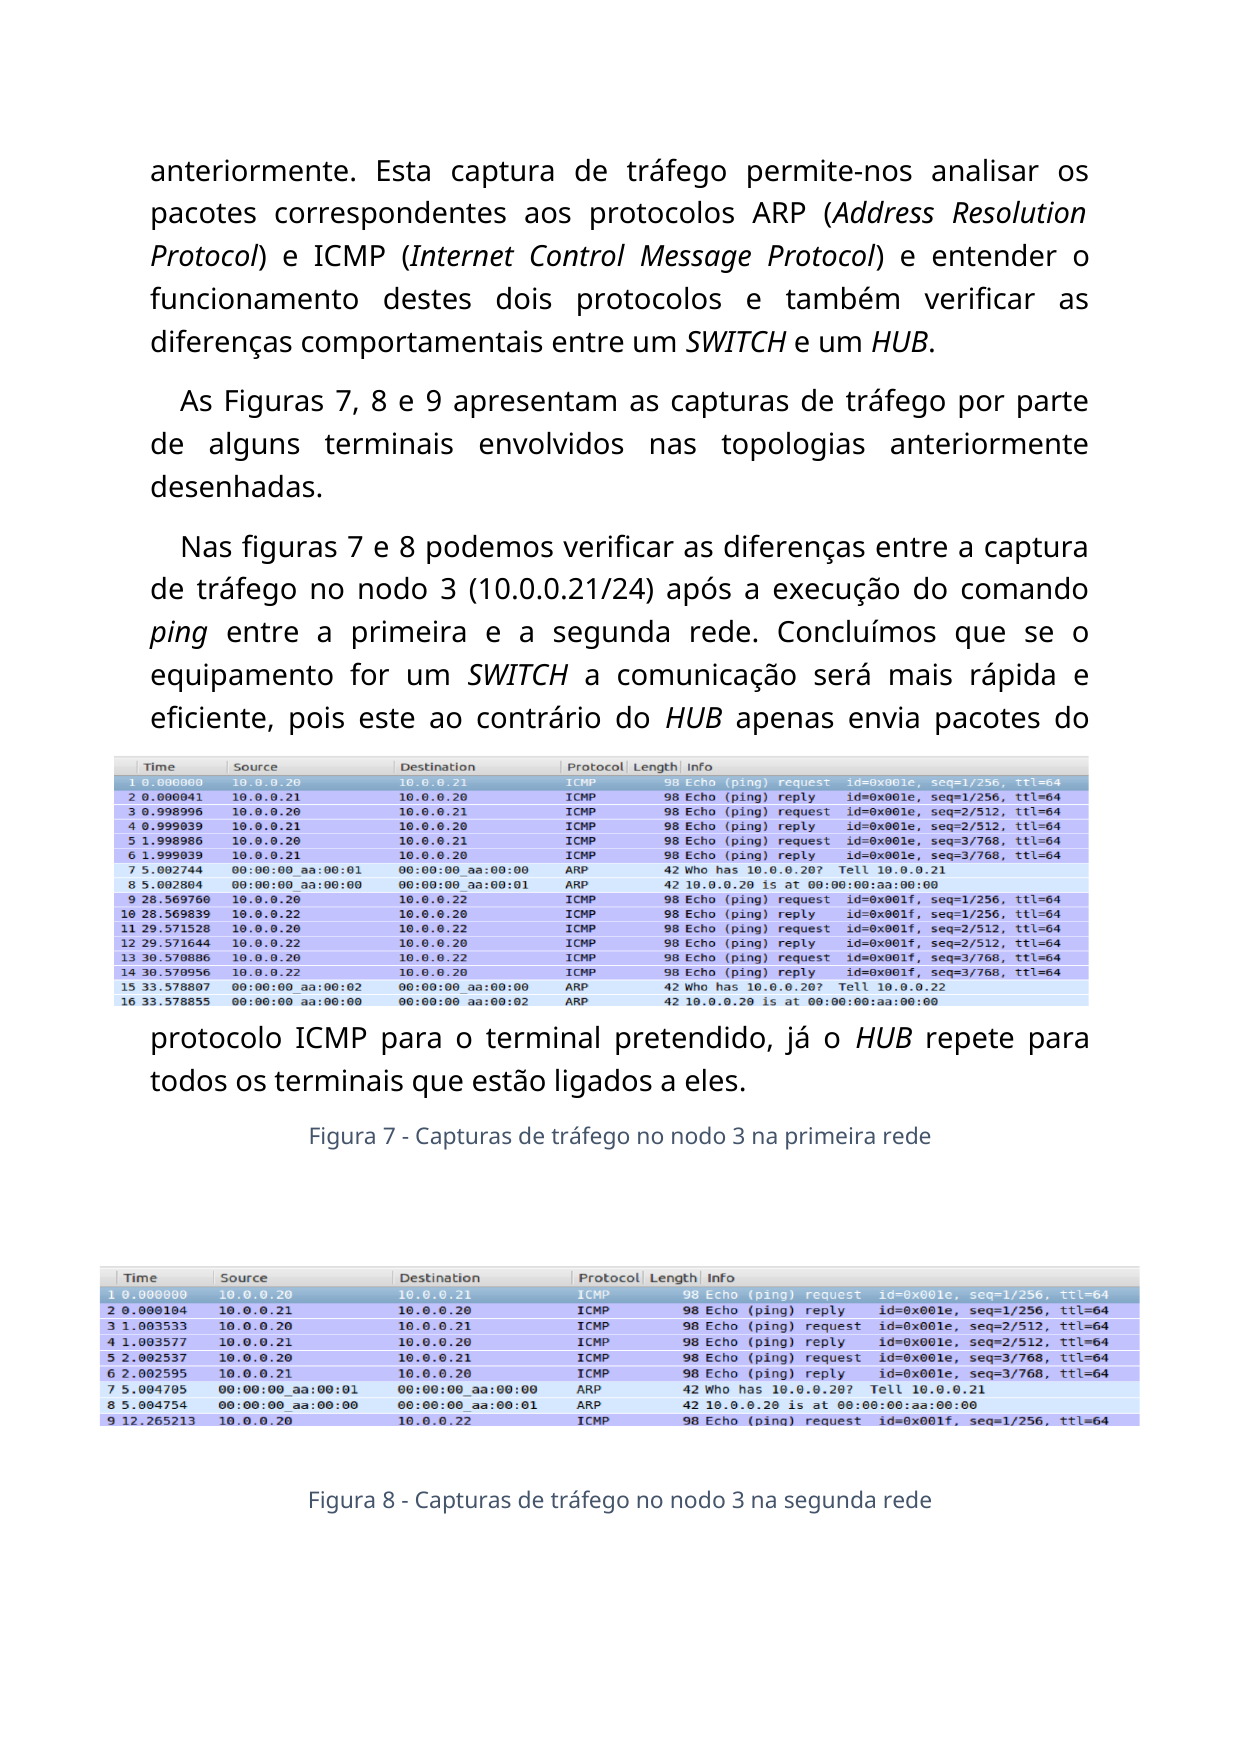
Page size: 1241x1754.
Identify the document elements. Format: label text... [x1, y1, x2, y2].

picture [113, 755, 1089, 1006]
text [150, 150, 1090, 361]
text As Figuras 7, 8 e 9 apresentam as capturas de tráfego por parte de alguns terminais envolvidos nas topologias anteriormente desenhadas. [150, 381, 1090, 506]
picture [98, 1266, 1140, 1426]
